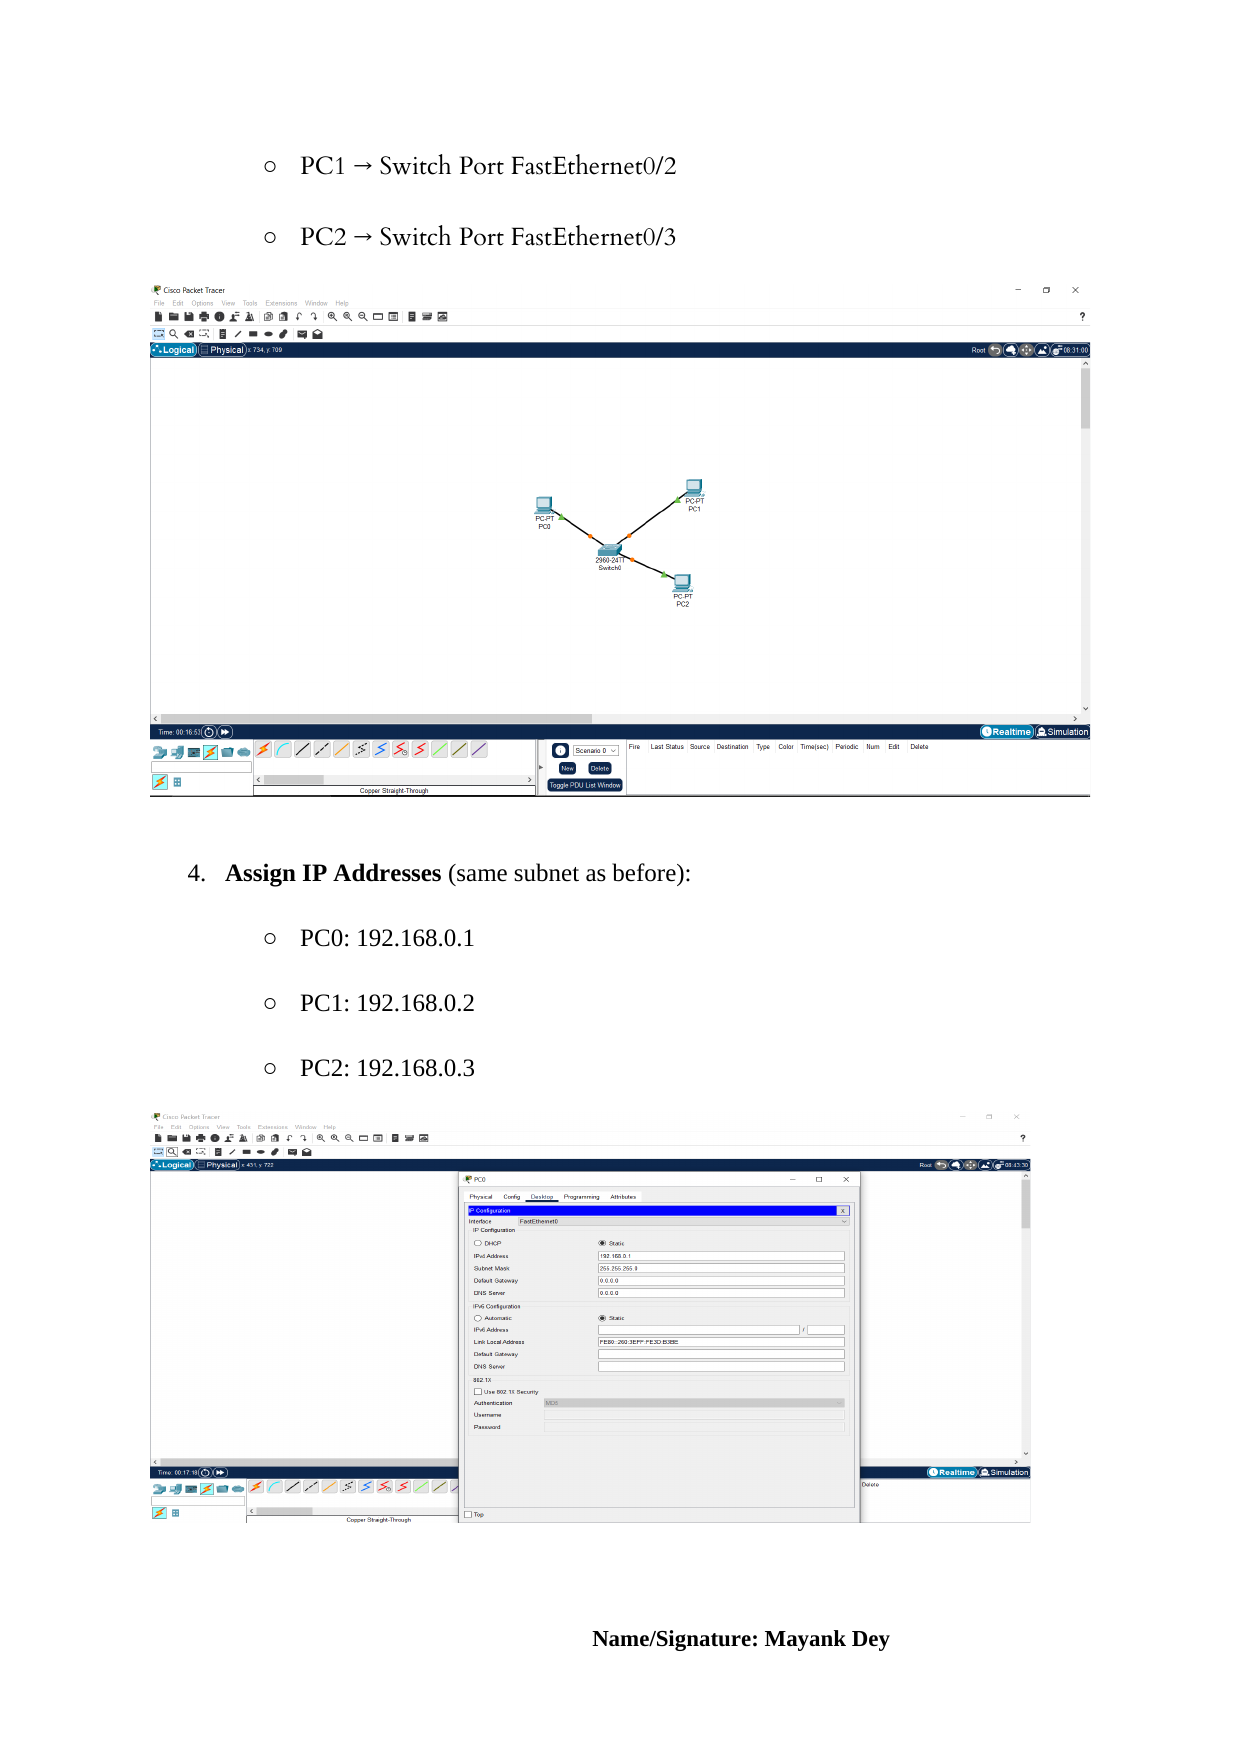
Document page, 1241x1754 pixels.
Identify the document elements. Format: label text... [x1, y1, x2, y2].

list PC2 → Switch Port FastEthernet0/3 [262, 220, 1090, 254]
picture [150, 284, 1091, 797]
list Assign IP Addresses (same subnet as before): [187, 858, 1090, 919]
list PC1 → Switch Port FastEthernet0/2 [262, 150, 1090, 216]
picture [150, 1111, 1031, 1523]
picture [173, 1163, 181, 1168]
list PC2: 192.168.0.3 [262, 1053, 1090, 1082]
list PC1: 192.168.0.2 [262, 988, 1090, 1049]
list PC0: 192.168.0.1 [262, 923, 1090, 984]
